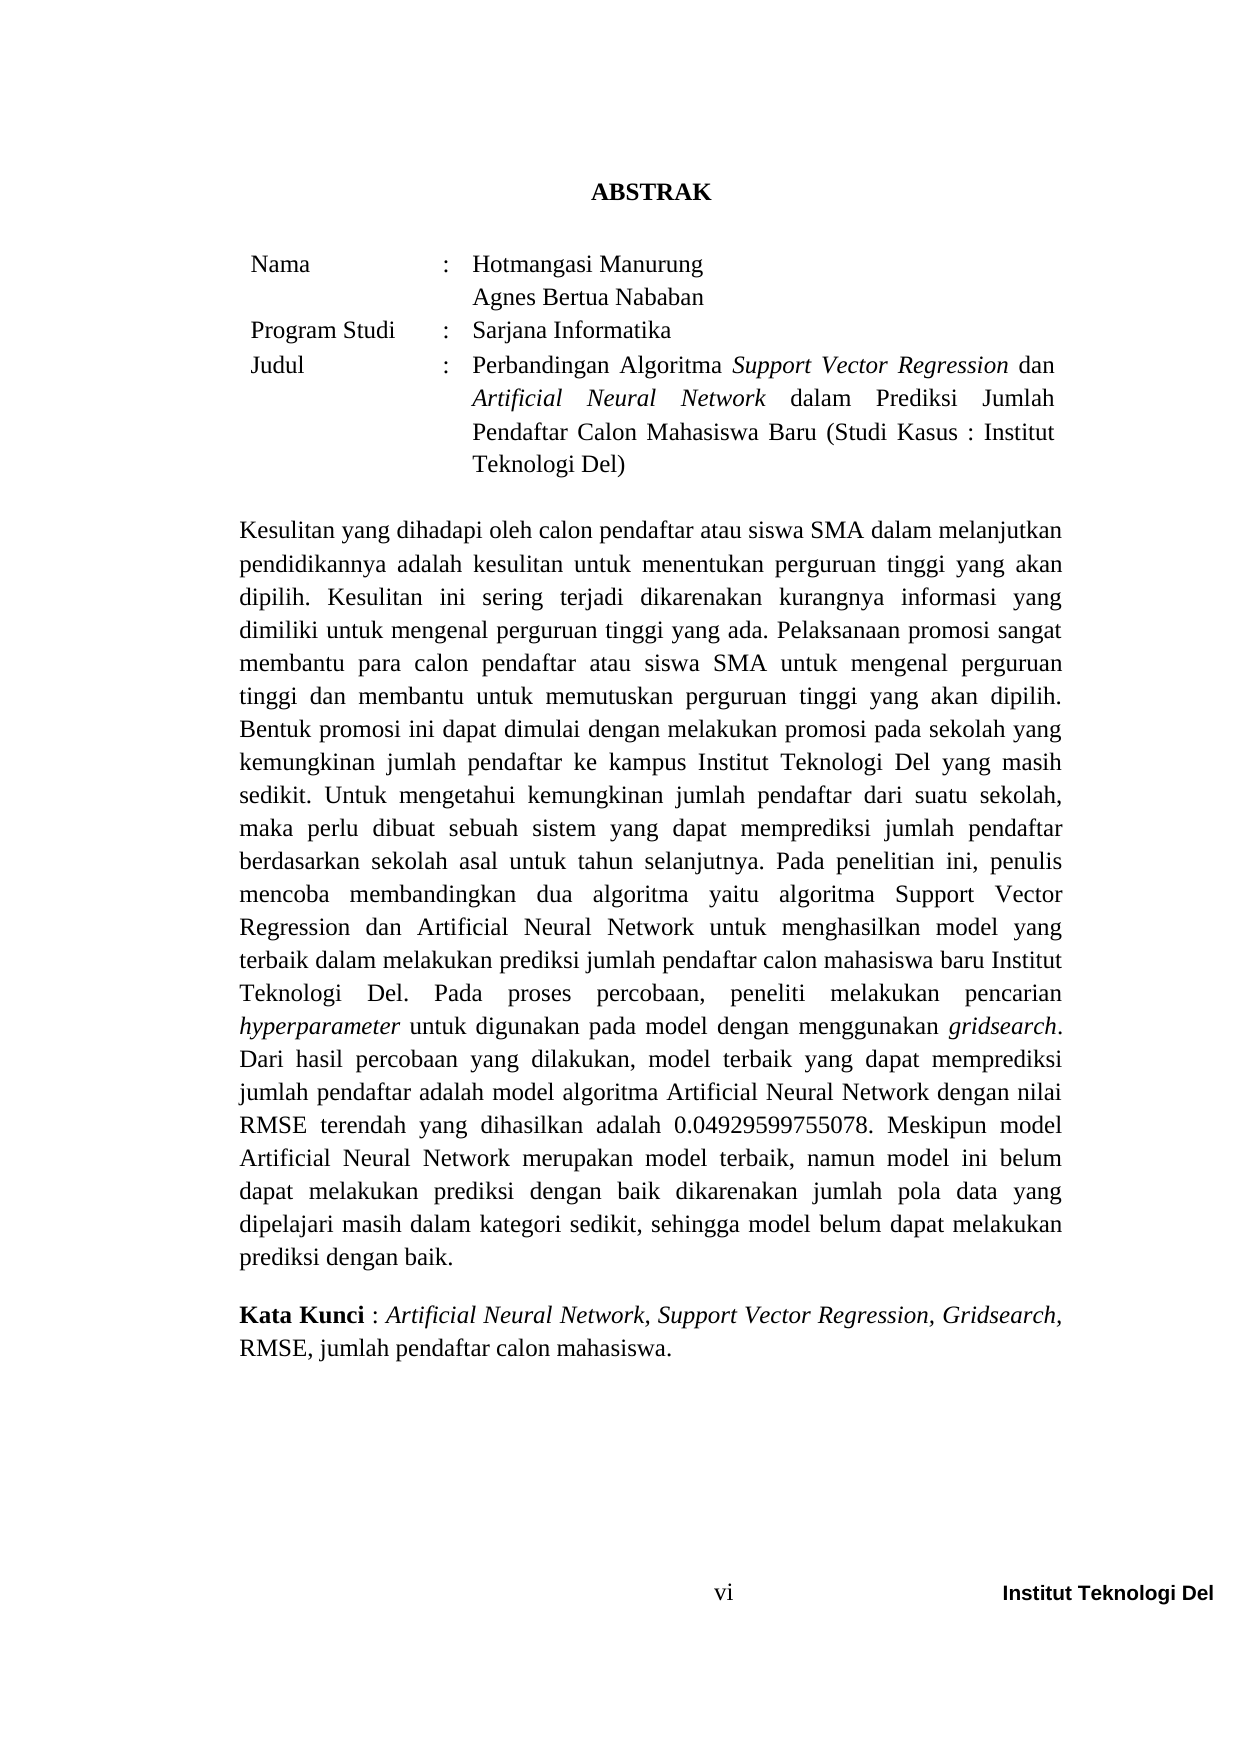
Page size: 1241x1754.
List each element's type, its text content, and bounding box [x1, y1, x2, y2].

subtitle ABSTRAK [239, 177, 1063, 206]
table_cell Sarjana Informatika [461, 315, 1066, 351]
table_cell Perbandingan Algoritma Support Vector Regression dan Artificial Neural Network dalam Prediksi Jumlah Pendaftar Calon Mahasiswa Baru (Studi Kasus : Institut Teknologi Del) [461, 351, 1066, 483]
table_cell Program Studi [239, 315, 431, 351]
table_cell Judul [239, 351, 431, 483]
table_cell : [431, 315, 461, 351]
table_header : [431, 249, 461, 315]
text Kesulitan yang dihadapi oleh calon pendaftar atau siswa SMA dalam melanjutkan pendidikannya adalah kesulitan untuk menentukan perguruan tinggi yang akan dipilih. Kesulitan ini sering terjadi dikarenakan kurangnya informasi yang dimiliki untuk mengenal perguruan tinggi yang ada. Pelaksanaan promosi sangat membantu para calon pendaftar atau siswa SMA untuk mengenal perguruan tinggi dan membantu untuk memutuskan perguruan tinggi yang akan dipilih. Bentuk promosi ini dapat dimulai dengan melakukan promosi pada sekolah yang kemungkinan jumlah pendaftar ke kampus Institut Teknologi Del yang masih sedikit. Untuk mengetahui kemungkinan jumlah pendaftar dari suatu sekolah, maka perlu dibuat sebuah sistem yang dapat memprediksi jumlah pendaftar berdasarkan sekolah asal untuk tahun selanjutnya. Pada penelitian ini, penulis mencoba membandingkan dua algoritma yaitu algoritma Support Vector Regression dan Artificial Neural Network untuk menghasilkan model yang terbaik dalam melakukan prediksi jumlah pendaftar calon mahasiswa baru Institut Teknologi Del. Pada proses percobaan, peneliti melakukan pencarian hyperparameter untuk digunakan pada model dengan menggunakan gridsearch. Dari hasil percobaan yang dilakukan, model terbaik yang dapat memprediksi jumlah pendaftar adalah model algoritma Artificial Neural Network dengan nilai RMSE terendah yang dihasilkan adalah 0.04929599755078. Meskipun model Artificial Neural Network merupakan model terbaik, namun model ini belum dapat melakukan prediksi dengan baik dikarenakan jumlah pola data yang dipelajari masih dalam kategori sedikit, sehingga model belum dapat melakukan prediksi dengan baik. [239, 516, 1063, 1271]
text Kata Kunci : Artificial Neural Network, Support Vector Regression, Gridsearch, RMSE, jumlah pendaftar calon mahasiswa. [239, 1300, 1063, 1362]
table_header Nama [239, 249, 431, 315]
table_cell : [431, 351, 461, 483]
table_header Hotmangasi Manurung Agnes Bertua Nababan [461, 249, 1066, 315]
